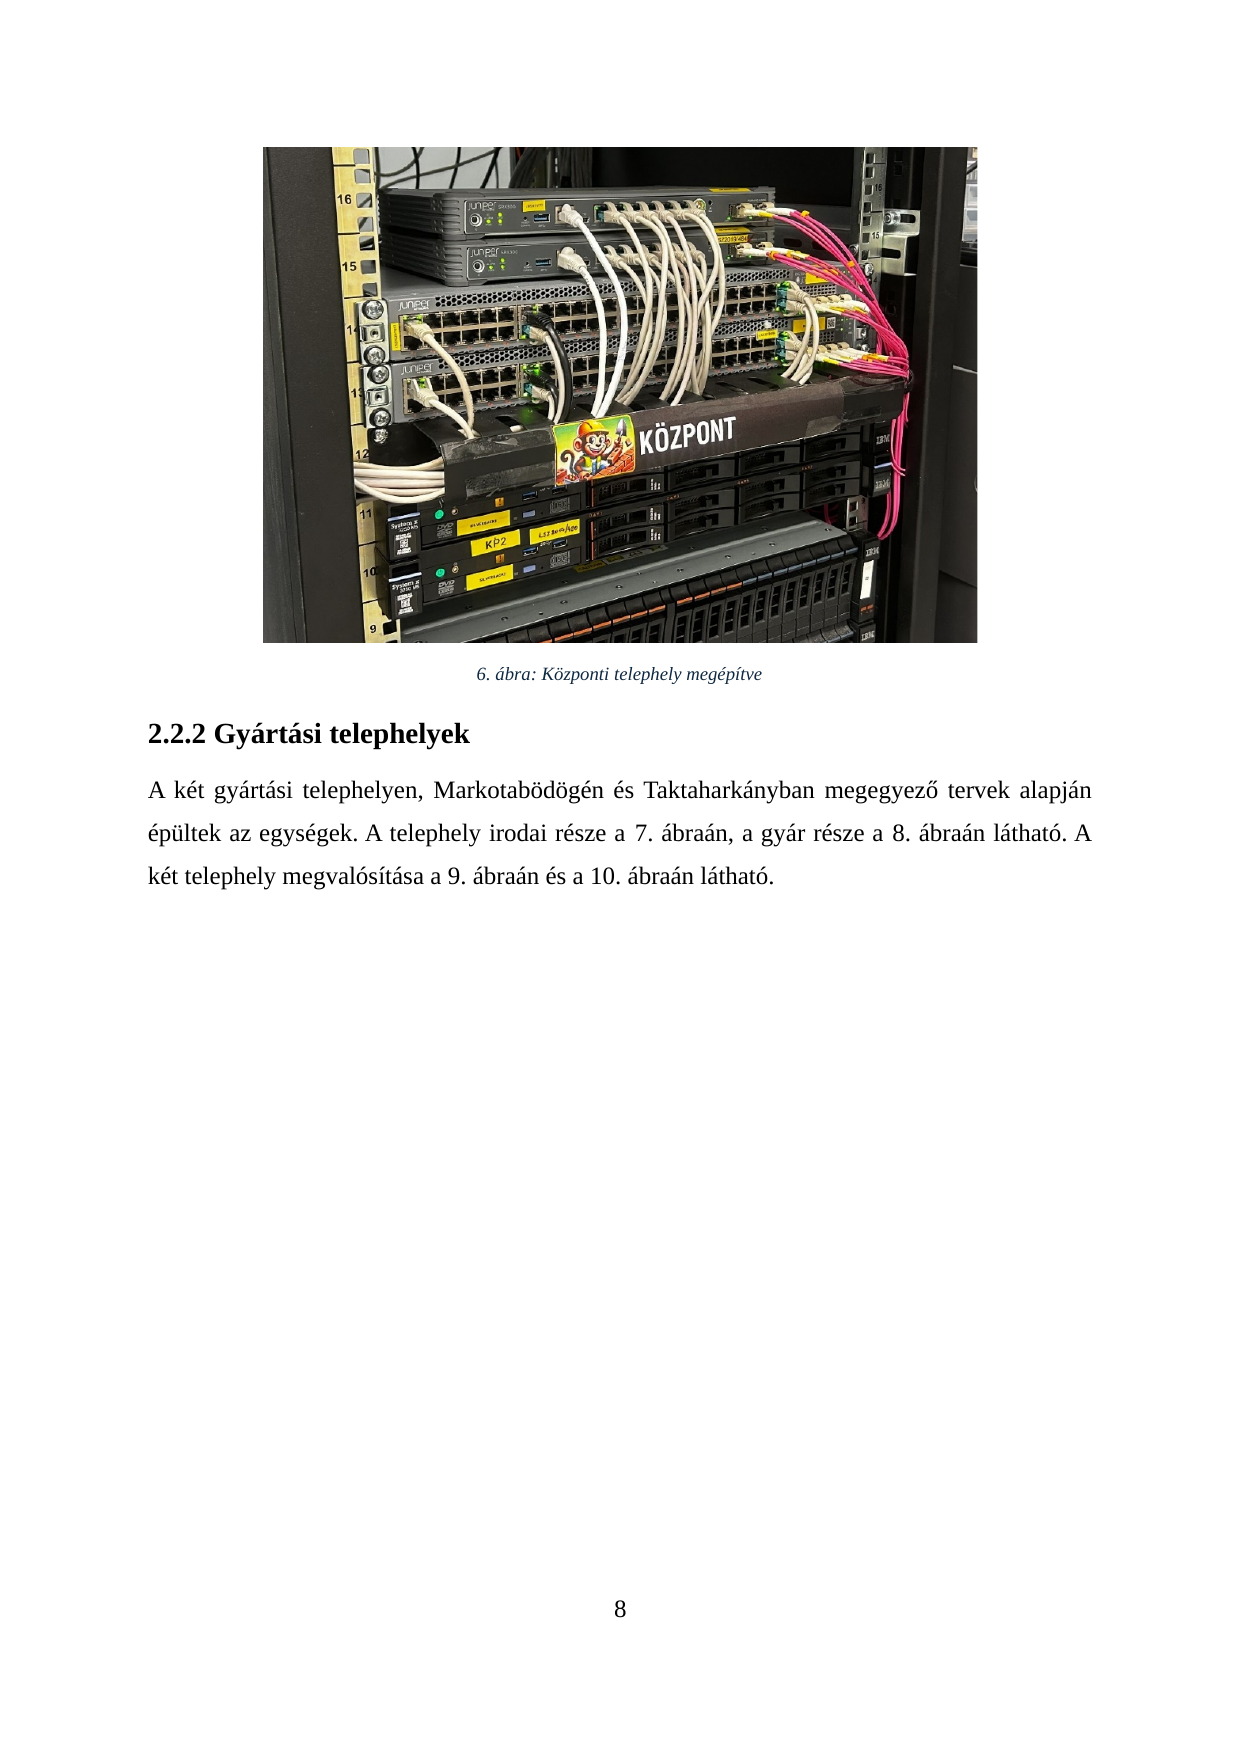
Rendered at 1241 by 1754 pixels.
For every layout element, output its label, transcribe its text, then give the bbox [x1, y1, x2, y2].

text 6. ábra: Központi telephely megépítve [148, 663, 1092, 685]
text A két gyártási telephelyen, Markotabödögén és Taktaharkányban megegyező tervek alapján épültek az egységek. A telephely irodai része a 7. ábraán, a gyár része a 8. ábraán látható. A két telephely megvalósítása a 9. ábraán és a 10. ábraán látható. [148, 775, 1092, 890]
subtitle 2.2.2 Gyártási telephelyek [148, 716, 1092, 750]
picture [263, 147, 978, 643]
